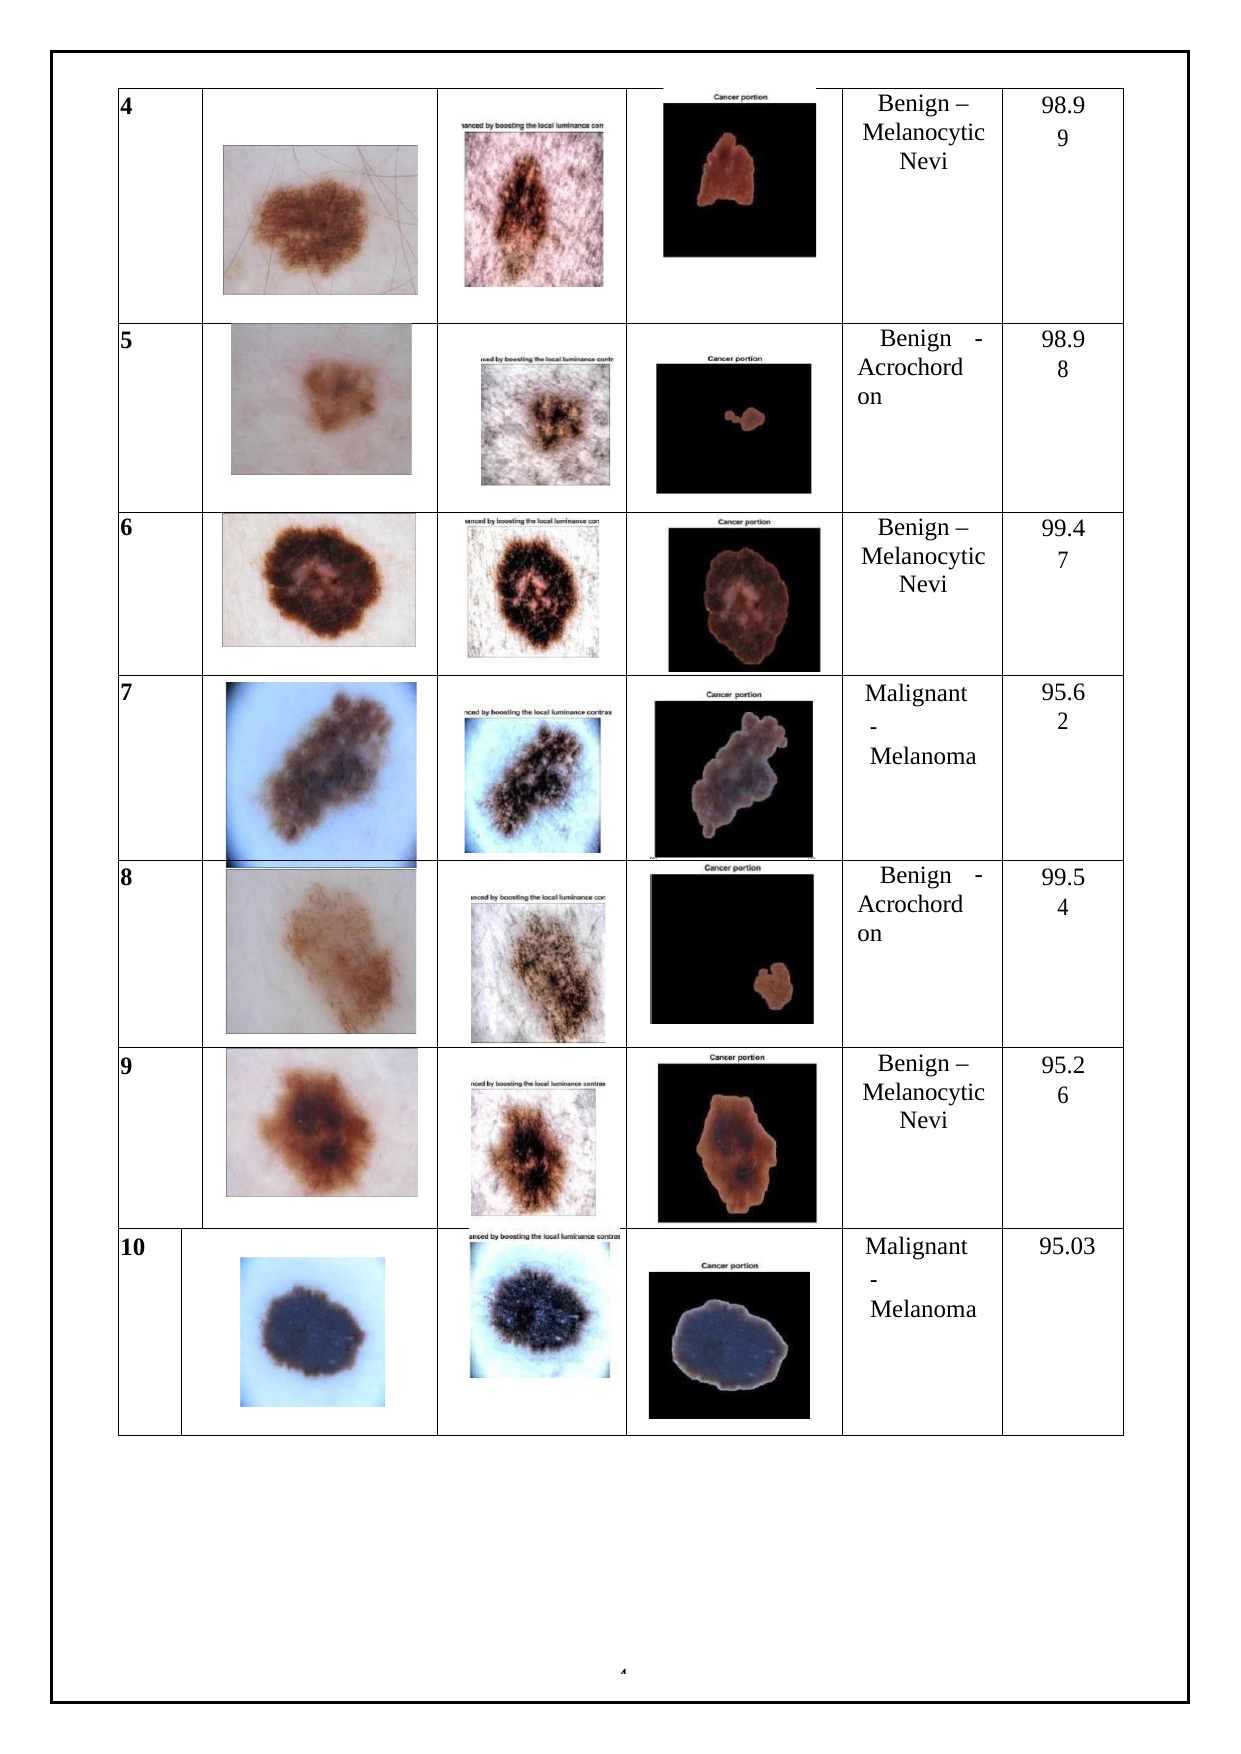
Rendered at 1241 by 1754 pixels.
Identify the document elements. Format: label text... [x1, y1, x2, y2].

table_header 98.9 9 [1003, 89, 1123, 322]
table_cell [627, 324, 842, 512]
picture [222, 513, 416, 647]
table_cell 95.2 6 [1003, 1048, 1123, 1228]
table_cell 8 [1003, 355, 1123, 512]
table_cell [438, 513, 626, 675]
table_cell 95.6 [1003, 676, 1123, 707]
table_header [203, 89, 437, 322]
picture [461, 116, 604, 287]
table_header [438, 89, 626, 322]
table_cell 9 [119, 1048, 202, 1228]
table_cell [203, 513, 437, 675]
picture [231, 323, 412, 475]
table_cell [119, 543, 202, 675]
table_cell [438, 1048, 626, 1228]
table_cell Benign Acrochord on [843, 861, 968, 1047]
table_cell 6 [119, 513, 202, 542]
table_cell Melanocytic Nevi [843, 543, 1002, 675]
table_cell Malignant - Melanoma [843, 676, 1002, 859]
table_cell 5 [119, 324, 202, 354]
picture [464, 513, 600, 664]
table_cell 7 [1003, 543, 1123, 675]
table_cell Benign Acrochord on [843, 324, 968, 512]
table_cell 10 [119, 1229, 181, 1434]
table_header [627, 89, 842, 322]
table_cell [119, 707, 202, 859]
table_cell Benign – Melanocytic Nevi [843, 1048, 1002, 1228]
table_cell 4 [1003, 892, 1123, 1047]
table_cell 8 [119, 861, 202, 892]
picture [663, 88, 817, 259]
table_cell 7 [119, 676, 202, 707]
picture [464, 704, 613, 853]
table_header 4 [119, 89, 202, 322]
picture [471, 889, 606, 1047]
table_cell Benign – [843, 513, 1002, 542]
table_cell 2 [1003, 707, 1123, 859]
picture [665, 513, 822, 672]
table_header Benign – Melanocytic Nevi [843, 89, 1002, 322]
picture [648, 1257, 810, 1419]
table_cell [438, 861, 626, 1047]
table_cell [203, 676, 437, 859]
table_cell [119, 355, 202, 512]
table_cell [119, 892, 202, 1047]
table_cell [627, 861, 842, 1047]
table_cell [182, 1229, 437, 1434]
table_cell 99.4 [1003, 513, 1123, 542]
picture [226, 1048, 418, 1197]
picture [240, 1257, 386, 1407]
table_cell - [969, 861, 1002, 1047]
picture [468, 1228, 620, 1378]
table_cell [438, 1229, 626, 1434]
table_cell 99.5 [1003, 861, 1123, 892]
table_cell [203, 1048, 437, 1228]
table_cell [627, 513, 842, 675]
table_cell 95.03 [1003, 1229, 1123, 1434]
table_cell [627, 676, 842, 859]
picture [223, 145, 418, 295]
table_cell [627, 1229, 842, 1434]
picture [651, 1048, 818, 1228]
picture [481, 352, 614, 486]
table_cell Malignant - Melanoma [843, 1229, 1002, 1434]
table_cell [203, 861, 437, 1047]
table_cell 98.9 [1003, 324, 1123, 354]
table_cell [438, 676, 626, 859]
table_cell [203, 324, 437, 512]
picture [656, 352, 812, 495]
table_cell [438, 324, 626, 512]
table_cell - [969, 324, 1002, 512]
table_cell [818, 1048, 842, 1228]
table_cell [627, 1048, 651, 1228]
picture [471, 1076, 606, 1226]
